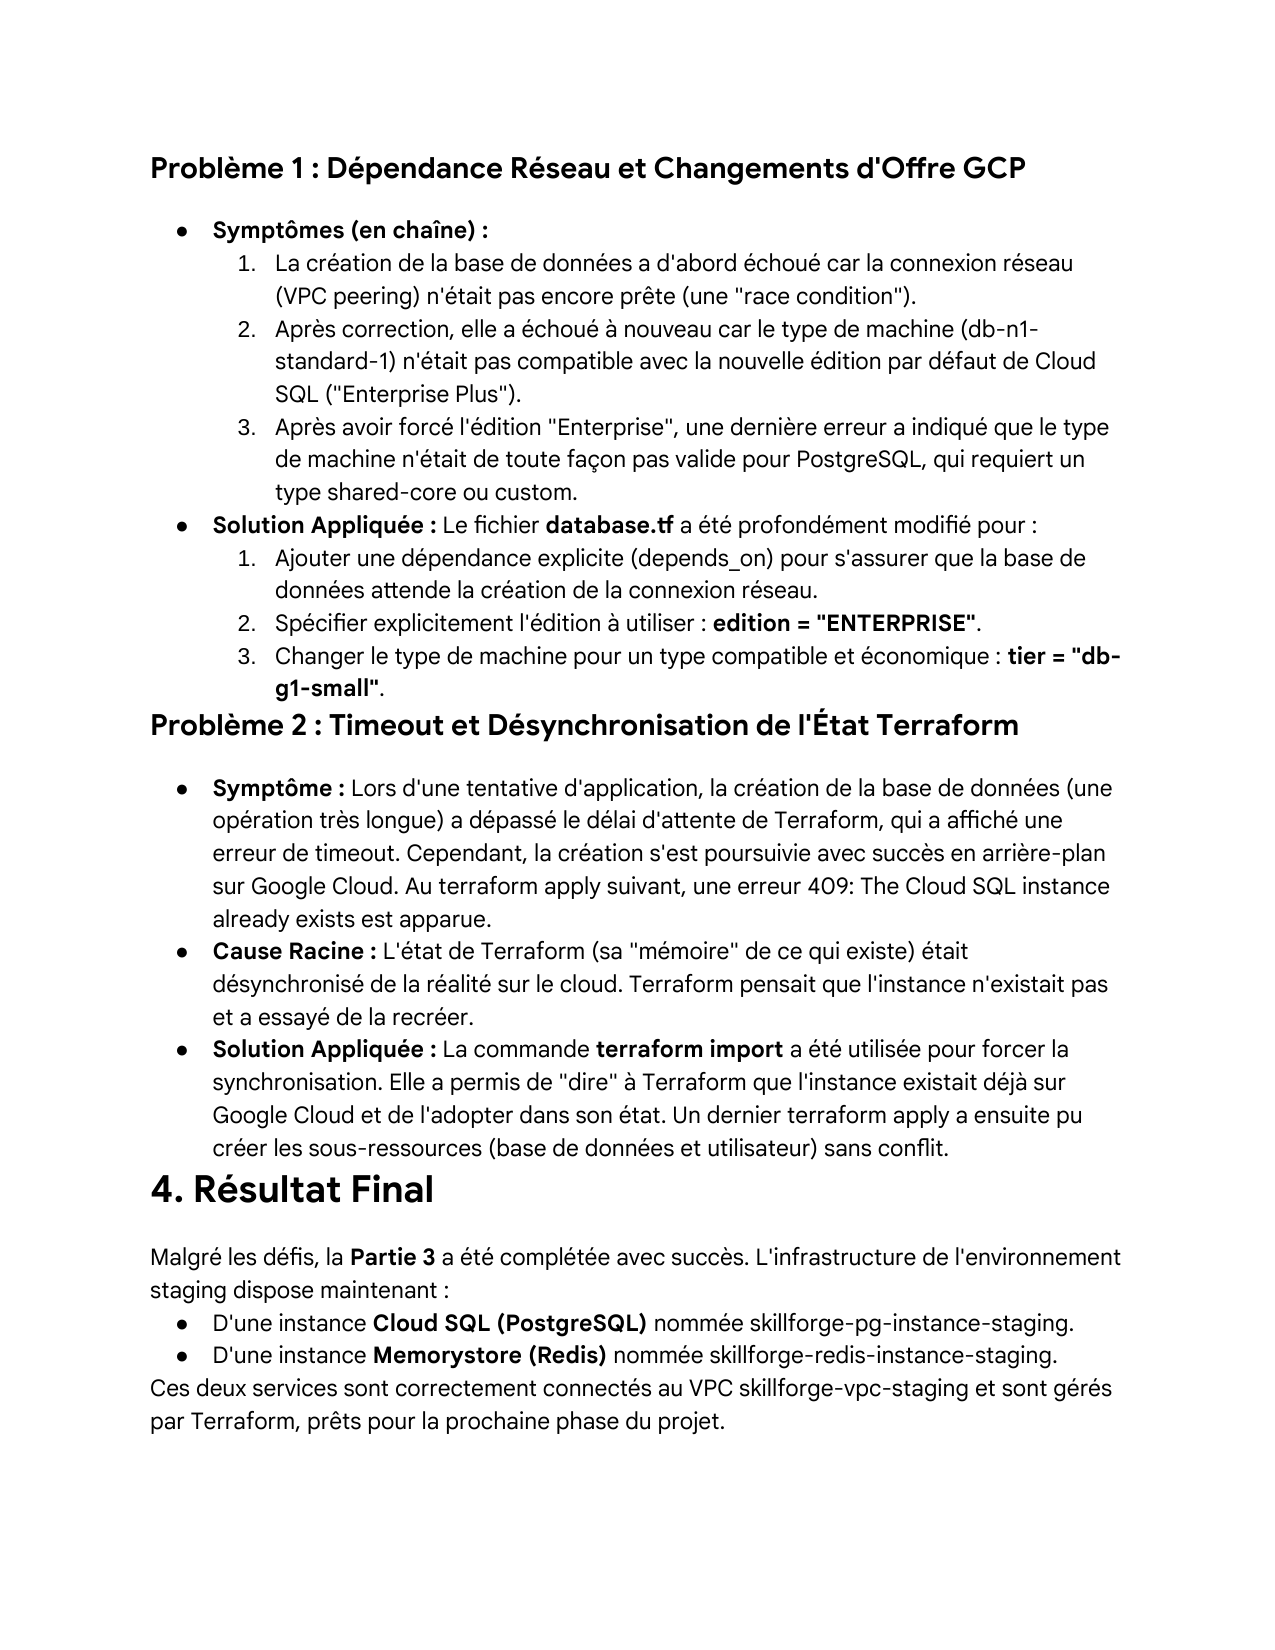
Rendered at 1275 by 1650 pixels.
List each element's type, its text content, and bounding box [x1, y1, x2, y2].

list La création de la base de données a d'abord échoué car la connexion réseau (VPC peering) n'était pas encore prête (une "race condition"). [237, 249, 1125, 311]
list Après avoir forcé l'édition "Enterprise", une dernière erreur a indiqué que le type de machine n'était de toute façon pas valide pour PostgreSQL, qui requiert un type shared-core ou custom. [237, 413, 1125, 507]
list Changer le type de machine pour un type compatible et économique : tier = "db-g1-small". [237, 642, 1125, 703]
subtitle 4. Résultat Final [150, 1166, 1125, 1213]
subtitle Problème 2 : Timeout et Désynchronisation de l'État Terraform [150, 707, 1125, 744]
list Solution Appliquée : La commande terraform import a été utilisée pour forcer la synchronisation. Elle a permis de "dire" à Terraform que l'instance existait déjà sur Google Cloud et de l'adopter dans son état. Un dernier terraform apply a ensuite pu créer les sous-ressources (base de données et utilisateur) sans conflit. [175, 1036, 1125, 1162]
list D'une instance Cloud SQL (PostgreSQL) nommée skillforge-pg-instance-staging. [175, 1309, 1125, 1338]
subtitle Problème 1 : Dépendance Réseau et Changements d'Offre GCP [150, 150, 1125, 187]
text Ces deux services sont correctement connectés au VPC skillforge-vpc-staging et sont gérés par Terraform, prêts pour la prochaine phase du projet. [150, 1374, 1125, 1436]
list Après correction, elle a échoué à nouveau car le type de machine (db-n1-standard-1) n'était pas compatible avec la nouvelle édition par défaut de Cloud SQL ("Enterprise Plus"). [237, 315, 1125, 409]
list Cause Racine : L'état de Terraform (sa "mémoire" de ce qui existe) était désynchronisé de la réalité sur le cloud. Terraform pensait que l'instance n'existait pas et a essayé de la recréer. [175, 937, 1125, 1032]
text Malgré les défis, la Partie 3 a été complétée avec succès. L'infrastructure de l'environnement staging dispose maintenant : [150, 1243, 1125, 1305]
list D'une instance Memorystore (Redis) nommée skillforge-redis-instance-staging. [175, 1342, 1125, 1370]
list Solution Appliquée : Le fichier database.tf a été profondément modifié pour : [175, 511, 1125, 540]
list Symptôme : Lors d'une tentative d'application, la création de la base de données (une opération très longue) a dépassé le délai d'attente de Terraform, qui a affiché une erreur de timeout. Cependant, la création s'est poursuivie avec succès en arrière-plan sur Google Cloud. Au terraform apply suivant, une erreur 409: The Cloud SQL instance already exists est apparue. [175, 774, 1125, 933]
list Symptômes (en chaîne) : [175, 217, 1125, 245]
list Ajouter une dépendance explicite (depends_on) pour s'assurer que la base de données attende la création de la connexion réseau. [237, 544, 1125, 605]
list Spécifier explicitement l'édition à utiliser : edition = "ENTERPRISE". [237, 609, 1125, 638]
